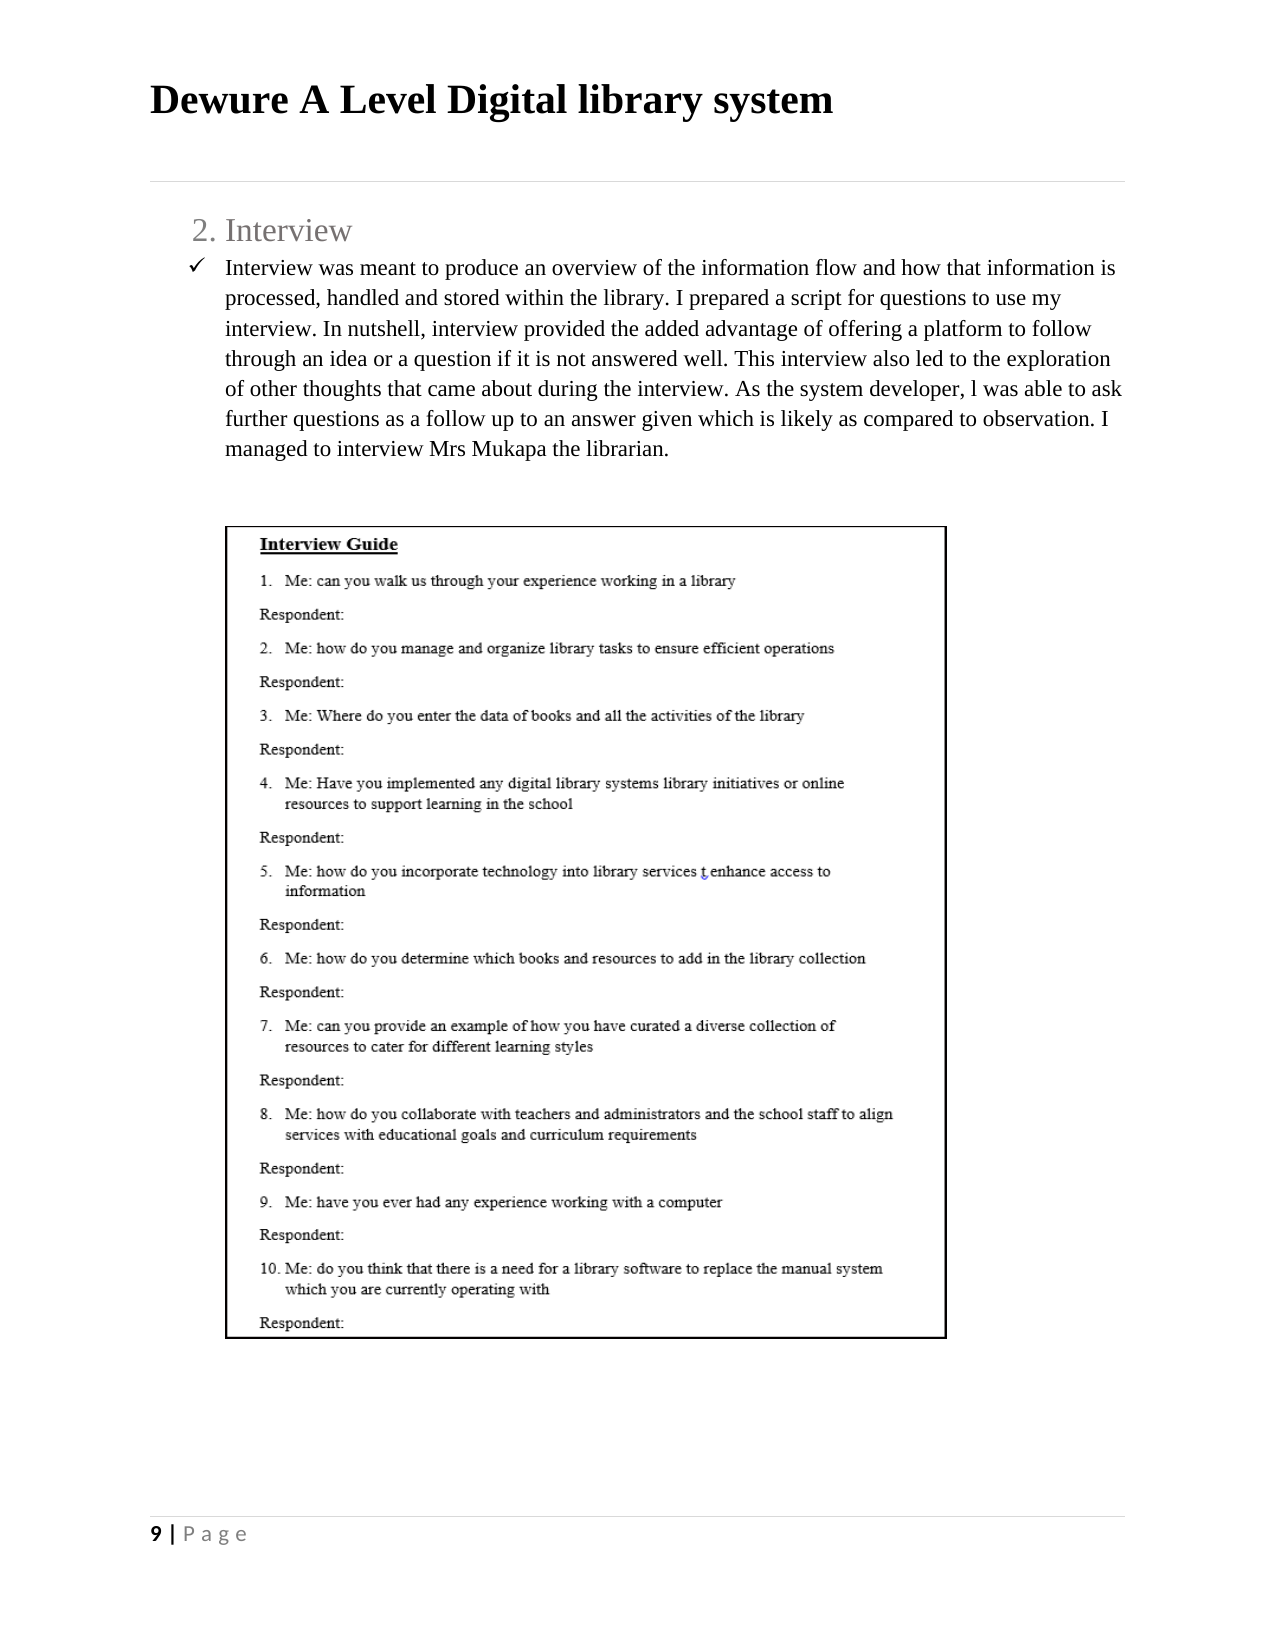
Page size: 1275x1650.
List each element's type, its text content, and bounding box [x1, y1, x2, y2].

subtitle 2. Interview [150, 210, 1125, 248]
list Interview was meant to produce an overview of the information flow and how that information is processed, handled and stored within the library. I prepared a script for questions to use my interview. In nutshell, interview provided the added advantage of offering a platform to follow through an idea or a question if it is not answered well. This interview also led to the exploration of other thoughts that came about during the interview. As the system developer, l was able to ask further questions as a follow up to an answer given which is likely as compared to observation. I managed to interview Mrs Mukapa the librarian. [187, 254, 1125, 462]
picture [225, 526, 947, 1339]
